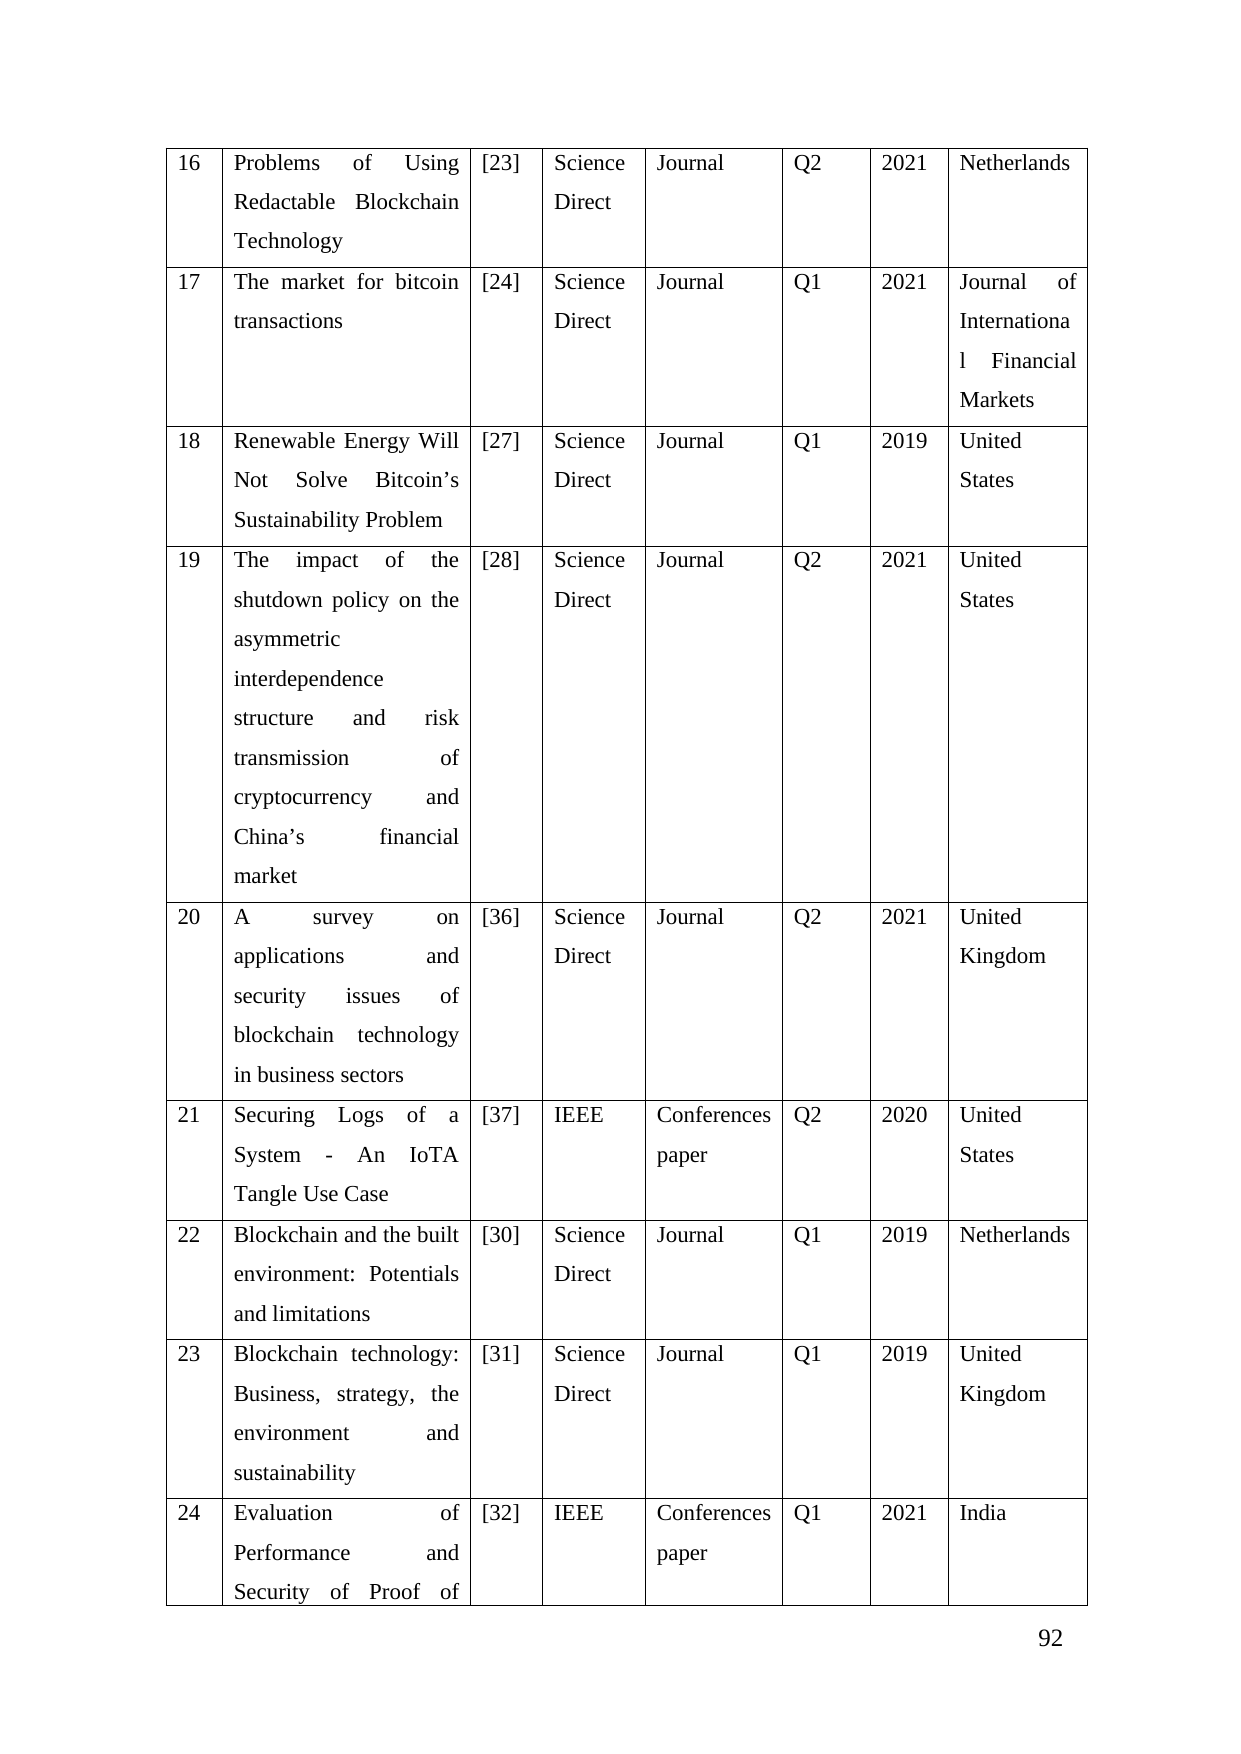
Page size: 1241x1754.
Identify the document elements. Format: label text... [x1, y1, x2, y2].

table_cell 2021 [871, 547, 948, 902]
table_cell Science Direct [543, 547, 645, 902]
table_cell 2021 [871, 268, 948, 426]
table_cell [471, 427, 542, 546]
table_cell 23 [167, 1340, 222, 1498]
table_cell Journal [646, 1340, 782, 1498]
table_cell 17 [167, 268, 222, 426]
table_cell 2019 [871, 1221, 948, 1339]
table_cell Journal [646, 268, 782, 426]
table_cell 20 [167, 903, 222, 1100]
table_cell Securing Logs of a System - An IoTA Tangle Use Case [223, 1101, 470, 1220]
table_cell United Kingdom [949, 903, 1087, 1100]
table_cell Netherlands [949, 149, 1087, 267]
table_cell Q2 [783, 149, 870, 267]
table_cell IEEE [543, 1499, 645, 1604]
table_cell 21 [167, 1101, 222, 1220]
table_cell Science Direct [543, 903, 645, 1100]
table_cell Science Direct [543, 149, 645, 267]
table_cell Journal [646, 903, 782, 1100]
table_cell United States [949, 427, 1087, 546]
table_cell Q1 [783, 268, 870, 426]
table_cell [223, 1499, 470, 1604]
table_cell A survey on applications and security issues of blockchain technology in business sectors [223, 903, 470, 1100]
table_cell 24 [167, 1499, 222, 1604]
table_cell Science Direct [543, 427, 645, 546]
table_cell [471, 903, 542, 1100]
table_cell [471, 547, 542, 902]
table_cell 19 [167, 547, 222, 902]
table_cell Q1 [783, 1340, 870, 1498]
table_cell Journal [646, 547, 782, 902]
table_cell Journal [646, 427, 782, 546]
table_cell Problems of Using Redactable Blockchain Technology [223, 149, 470, 267]
table_cell [471, 268, 542, 426]
table_cell Q2 [783, 1101, 870, 1220]
table_cell Renewable Energy Will Not Solve Bitcoin’s Sustainability Problem [223, 427, 470, 546]
table_cell [471, 1221, 542, 1339]
table_cell 16 [167, 149, 222, 267]
table_cell Q2 [783, 547, 870, 902]
table_cell [471, 149, 542, 267]
table_cell [471, 1101, 542, 1220]
table_cell Blockchain and the built environment: Potentials and limitations [223, 1221, 470, 1339]
table_cell Conferences paper [646, 1101, 782, 1220]
table_cell 2021 [871, 903, 948, 1100]
table_cell Journal [646, 1221, 782, 1339]
table_cell Blockchain technology: Business, strategy, the environment and sustainability [223, 1340, 470, 1498]
table_cell Conferences paper [646, 1499, 782, 1604]
table_cell Science Direct [543, 1221, 645, 1339]
table_cell 22 [167, 1221, 222, 1339]
table_cell Journal [646, 149, 782, 267]
table_cell Q1 [783, 427, 870, 546]
table_cell 2019 [871, 1340, 948, 1498]
table_cell Journal of International Financial Markets [949, 268, 1087, 426]
table_cell [471, 1499, 542, 1604]
table_cell 2020 [871, 1101, 948, 1220]
table_cell United Kingdom [949, 1340, 1087, 1498]
table_cell India [949, 1499, 1087, 1604]
table_cell 2021 [871, 1499, 948, 1604]
table_cell Q1 [783, 1221, 870, 1339]
table_cell United States [949, 1101, 1087, 1220]
table_cell IEEE [543, 1101, 645, 1220]
table_cell 2021 [871, 149, 948, 267]
table_cell United States [949, 547, 1087, 902]
table_cell 18 [167, 427, 222, 546]
table_cell Netherlands [949, 1221, 1087, 1339]
table_cell The market for bitcoin transactions [223, 268, 470, 426]
table_cell 2019 [871, 427, 948, 546]
table_cell Q1 [783, 1499, 870, 1604]
table_cell Science Direct [543, 268, 645, 426]
table_cell Q2 [783, 903, 870, 1100]
table_cell The impact of the shutdown policy on the asymmetric interdependence structure and risk transmission of cryptocurrency and China’s financial market [223, 547, 470, 902]
table_cell Science Direct [543, 1340, 645, 1498]
table_cell [471, 1340, 542, 1498]
